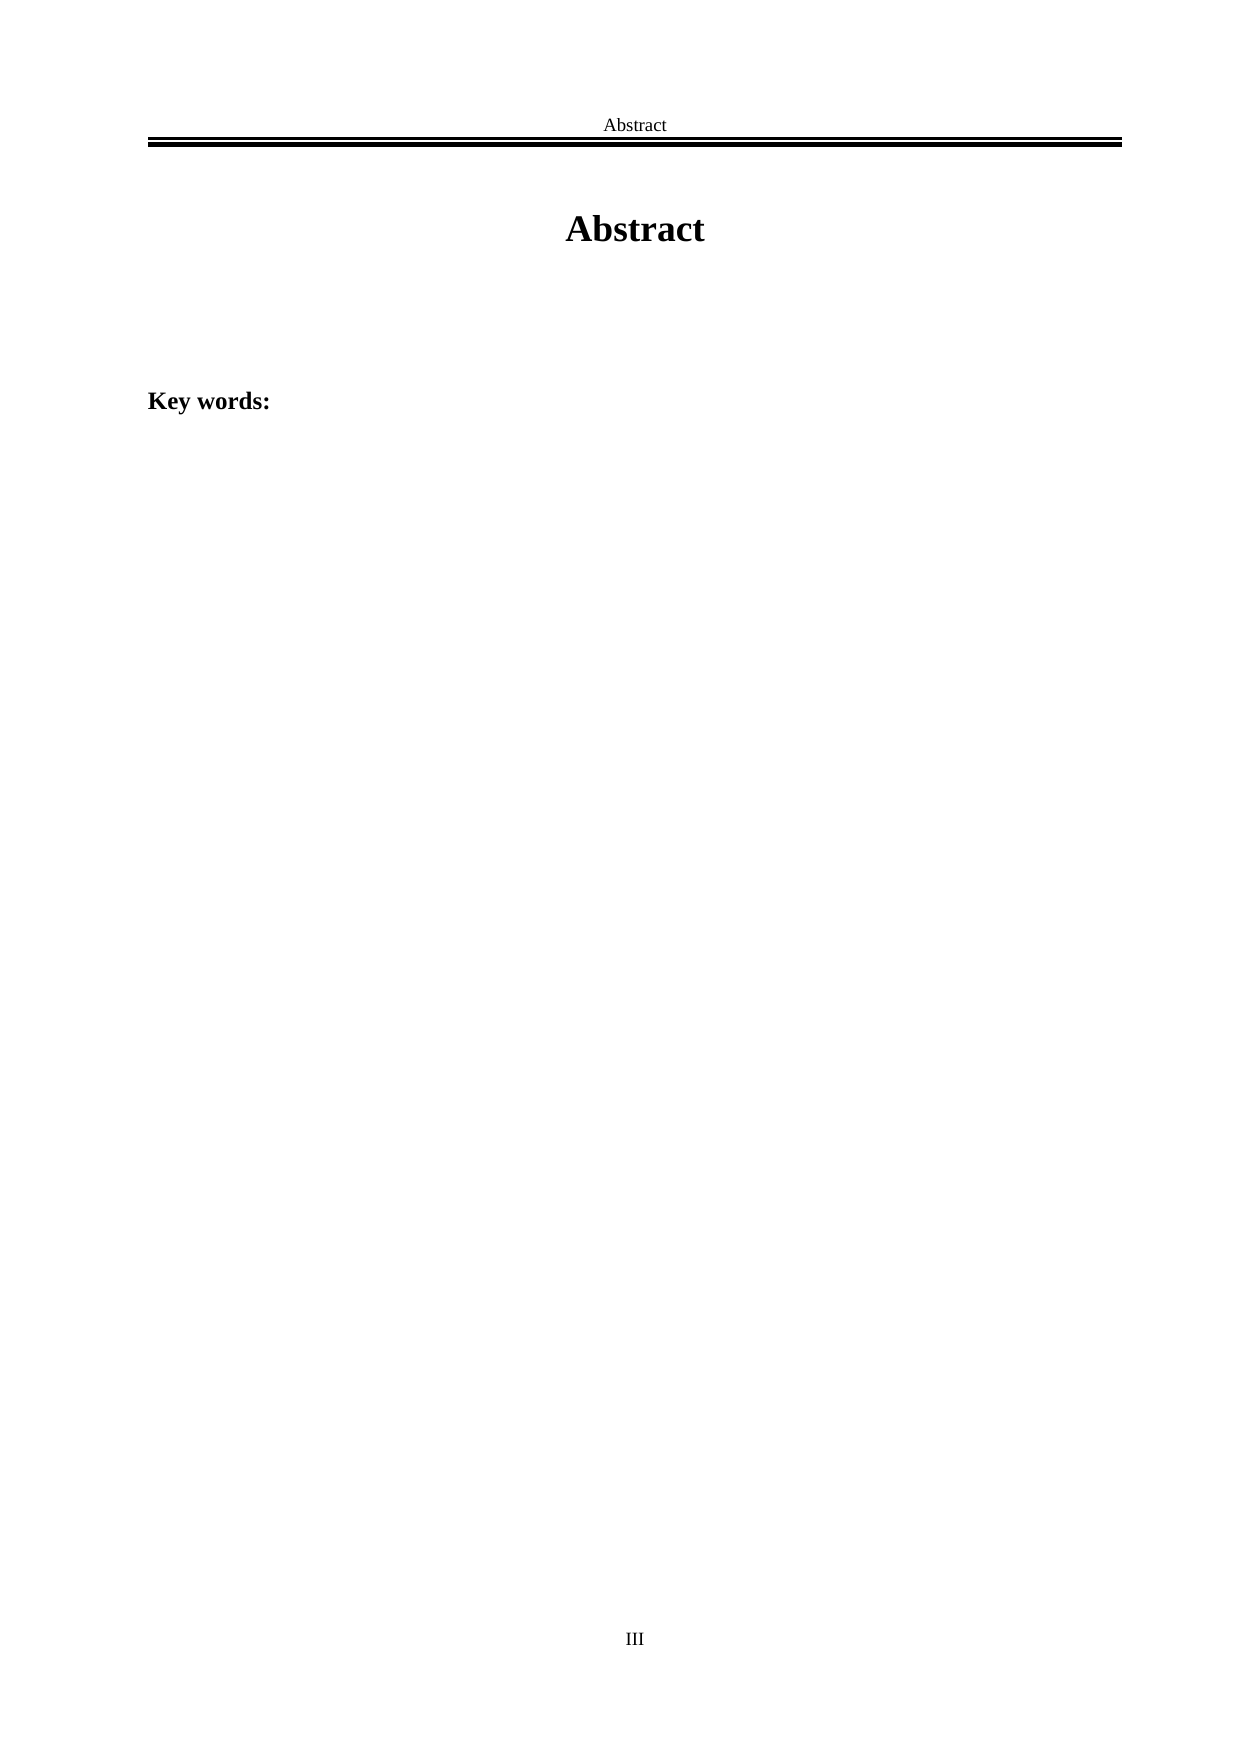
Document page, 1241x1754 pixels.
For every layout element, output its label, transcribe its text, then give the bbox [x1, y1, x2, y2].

text Key words: [148, 384, 1122, 417]
subtitle Abstract [148, 206, 1122, 249]
